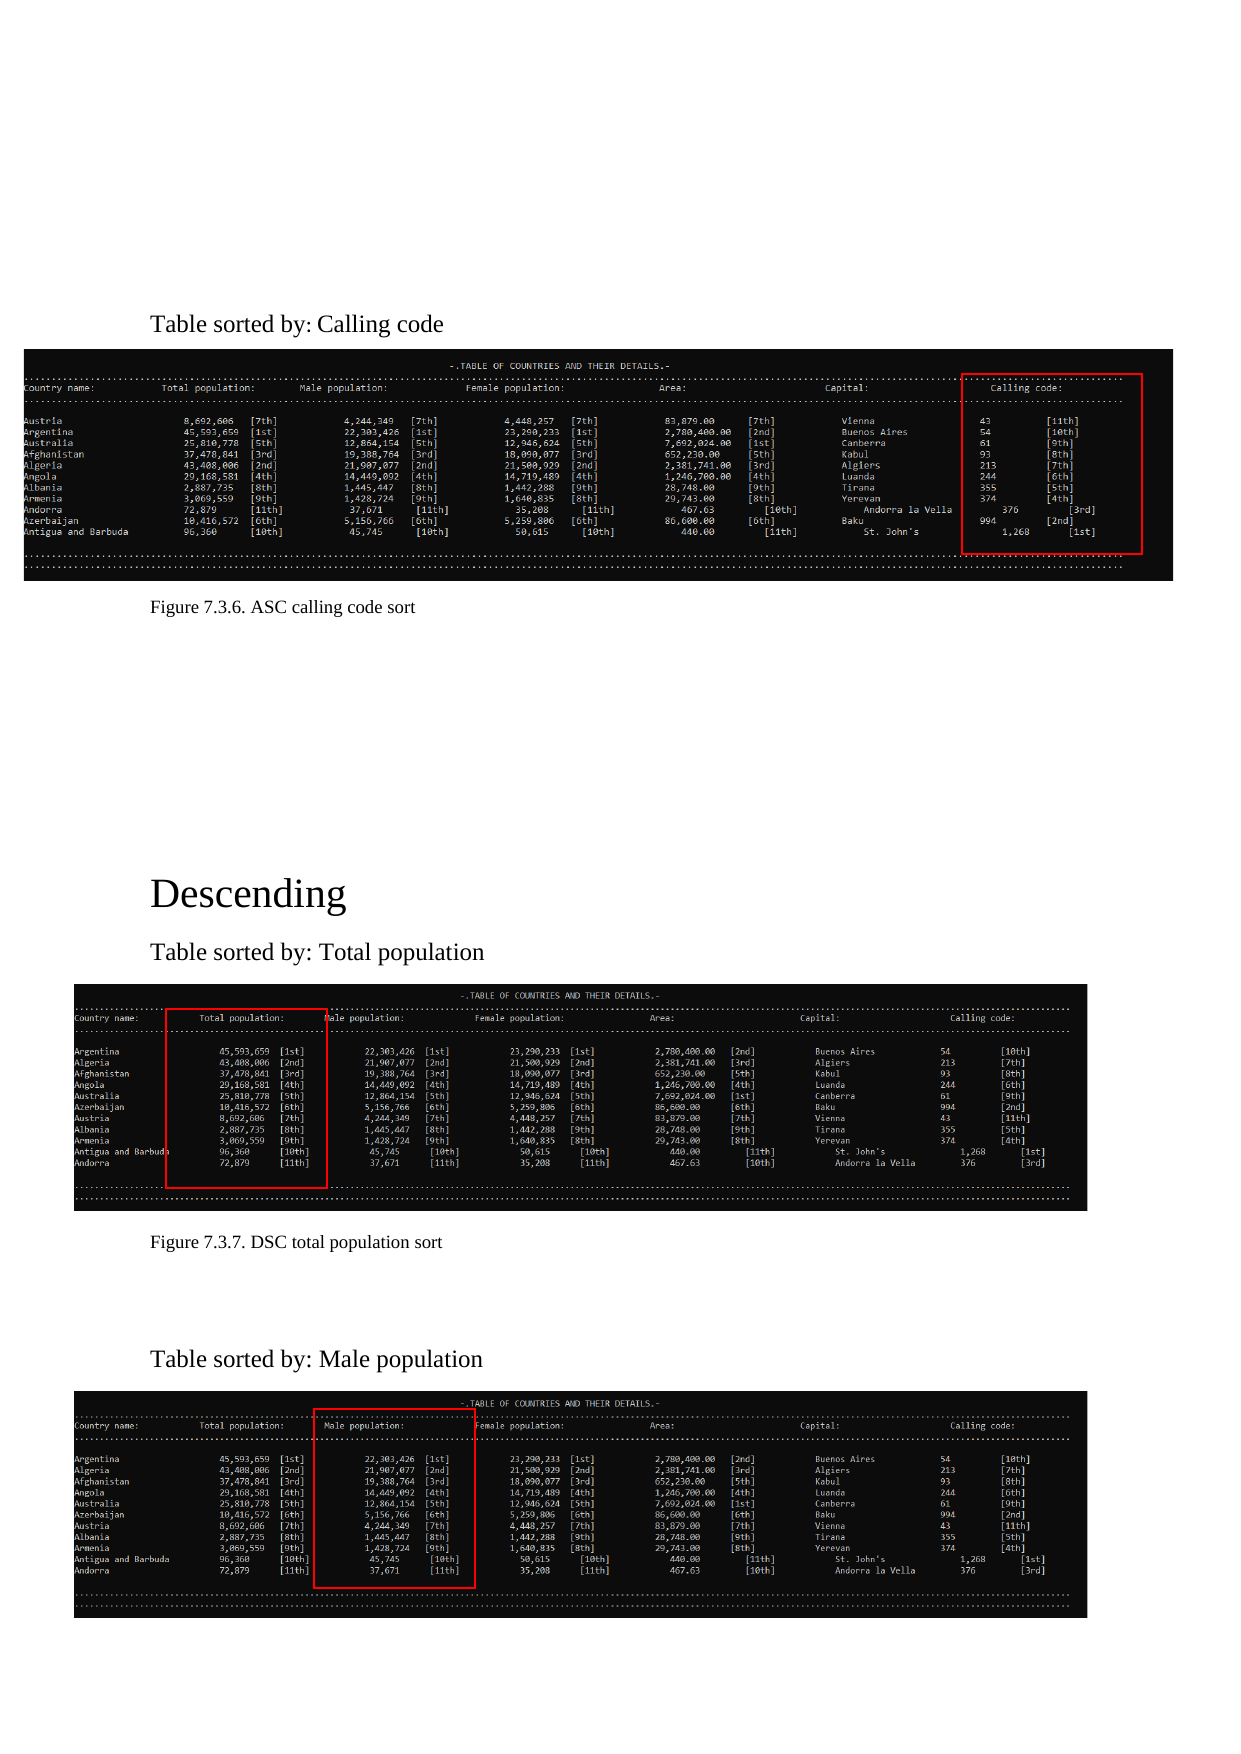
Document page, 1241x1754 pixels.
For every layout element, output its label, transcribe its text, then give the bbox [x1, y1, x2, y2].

text Figure 7.3.6. ASC calling code sort [150, 596, 1090, 618]
text Table sorted by: Male population [150, 1344, 1090, 1373]
text Table sorted by: Calling code [150, 309, 1090, 339]
picture [74, 1391, 1088, 1618]
text Descending [150, 868, 1090, 916]
picture [23, 349, 1174, 581]
picture [74, 984, 1088, 1211]
text Table sorted by: Total population [150, 937, 1090, 965]
